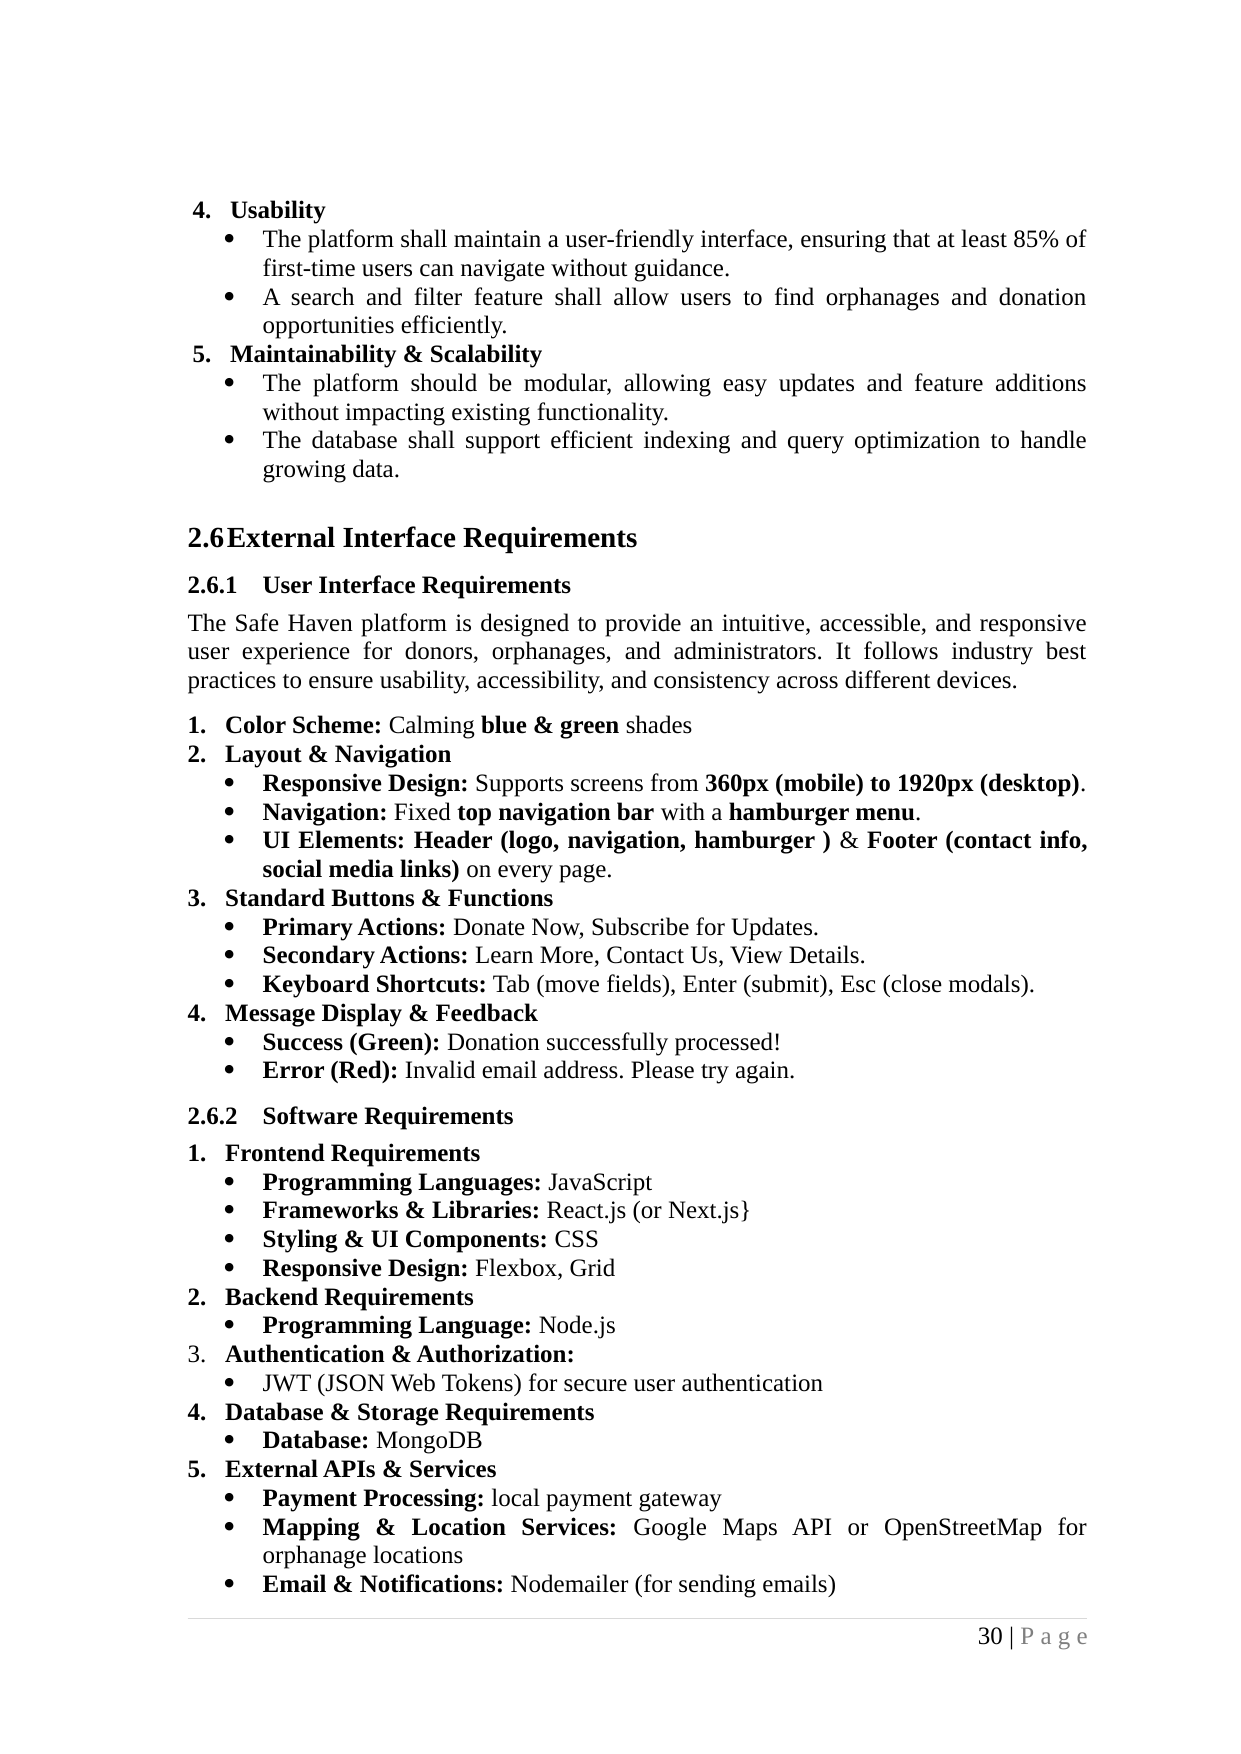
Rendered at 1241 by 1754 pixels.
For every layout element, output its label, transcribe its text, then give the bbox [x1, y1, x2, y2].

list Error (Red): Invalid email address. Please try again. [225, 1056, 1087, 1084]
list Authentication & Authorization: [187, 1339, 1087, 1368]
list Maintainability & Scalability [192, 339, 1087, 368]
list Mapping & Location Services: Google Maps API or OpenStreetMap for orphanage locations [225, 1512, 1087, 1569]
list Database & Storage Requirements [187, 1397, 1087, 1426]
list Backend Requirements [187, 1282, 1087, 1311]
list Programming Language: Node.js [225, 1311, 1087, 1339]
list Responsive Design: Supports screens from 360px (mobile) to 1920px (desktop). [225, 768, 1087, 797]
list Responsive Design: Flexbox, Grid [225, 1253, 1087, 1282]
list Keyboard Shortcuts: Tab (move fields), Enter (submit), Esc (close modals). [225, 969, 1087, 998]
list The platform should be modular, allowing easy updates and feature additions without impacting existing functionality. [225, 368, 1087, 425]
list Usability [192, 195, 1087, 224]
list Payment Processing: local payment gateway [225, 1483, 1087, 1512]
list Navigation: Fixed top navigation bar with a hamburger menu. [225, 797, 1087, 826]
list The database shall support efficient indexing and query optimization to handle growing data. [225, 425, 1087, 483]
list Primary Actions: Donate Now, Subscribe for Updates. [225, 912, 1087, 941]
subtitle External Interface Requirements [187, 520, 1087, 554]
list Message Display & Feedback [187, 998, 1087, 1027]
list Secondary Actions: Learn More, Contact Us, View Details. [225, 941, 1087, 969]
list UI Elements: Header (logo, navigation, hamburger ) & Footer (contact info, social media links) on every page. [225, 826, 1087, 883]
text The Safe Haven platform is designed to provide an intuitive, accessible, and responsive user experience for donors, orphanages, and administrators. It follows industry best practices to ensure usability, accessibility, and consistency across different devices. [187, 608, 1087, 694]
list The platform shall maintain a user-friendly interface, ensuring that at least 85% of first-time users can navigate without guidance. [225, 224, 1087, 282]
list Email & Notifications: Nodemailer (for sending emails) [225, 1569, 1087, 1598]
list Standard Buttons & Functions [187, 883, 1087, 912]
list Styling & UI Components: CSS [225, 1224, 1087, 1253]
list A search and filter feature shall allow users to find orphanages and donation opportunities efficiently. [225, 282, 1087, 339]
subtitle Software Requirements [187, 1101, 1087, 1130]
list Success (Green): Donation successfully processed! [225, 1027, 1087, 1056]
list Database: MongoDB [225, 1426, 1087, 1454]
list Programming Languages: JavaScript [225, 1167, 1087, 1196]
list Frameworks & Libraries: React.js (or Next.js} [225, 1196, 1087, 1224]
list JWT (JSON Web Tokens) for secure user authentication [225, 1368, 1087, 1397]
list Frontend Requirements [187, 1138, 1087, 1167]
list External APIs & Services [187, 1454, 1087, 1483]
list Layout & Navigation [187, 739, 1087, 768]
subtitle User Interface Requirements [187, 571, 1087, 599]
list Color Scheme: Calming blue & green shades [187, 711, 1087, 739]
